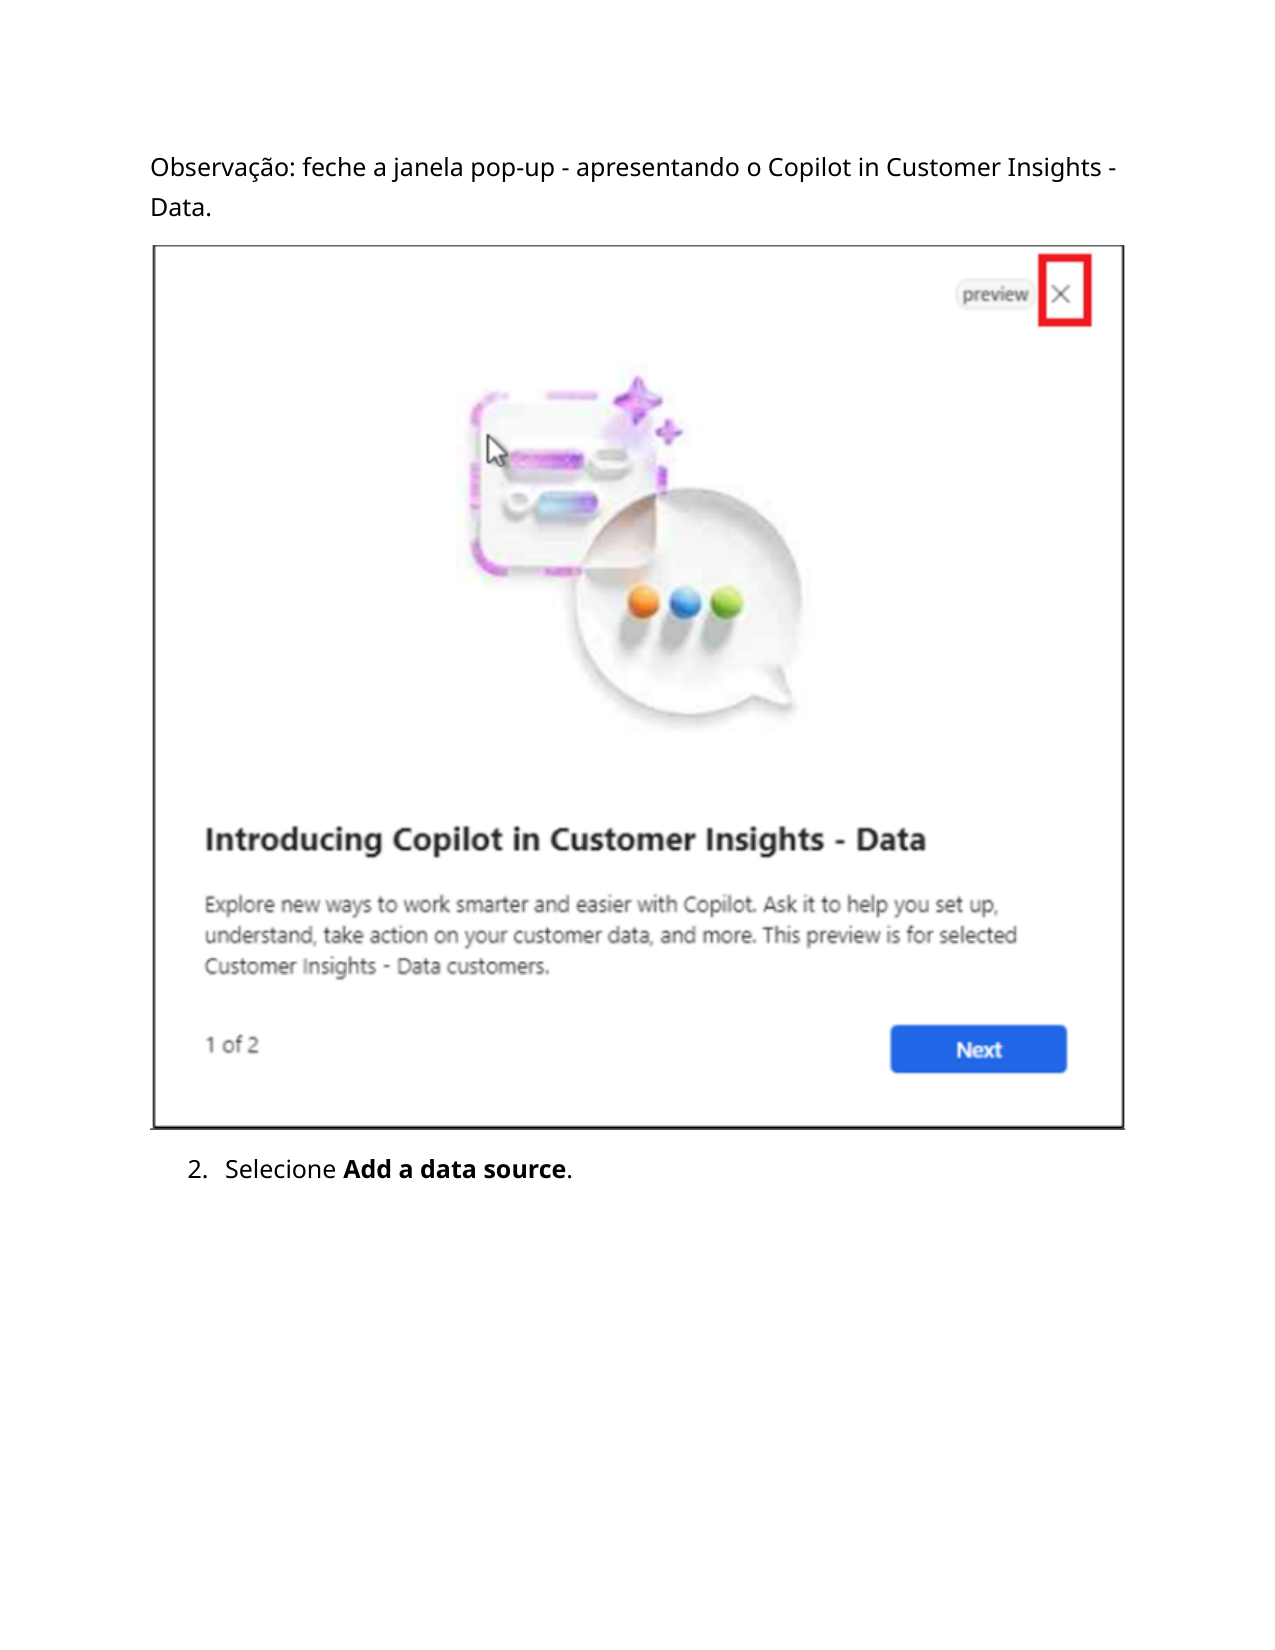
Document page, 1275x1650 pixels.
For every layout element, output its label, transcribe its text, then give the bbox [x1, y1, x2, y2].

list Selecione Add a data source. [187, 1152, 1125, 1186]
picture [150, 245, 1125, 1130]
text Observação: feche a janela pop-up - apresentando o Copilot in Customer Insights - Data. [150, 150, 1125, 223]
